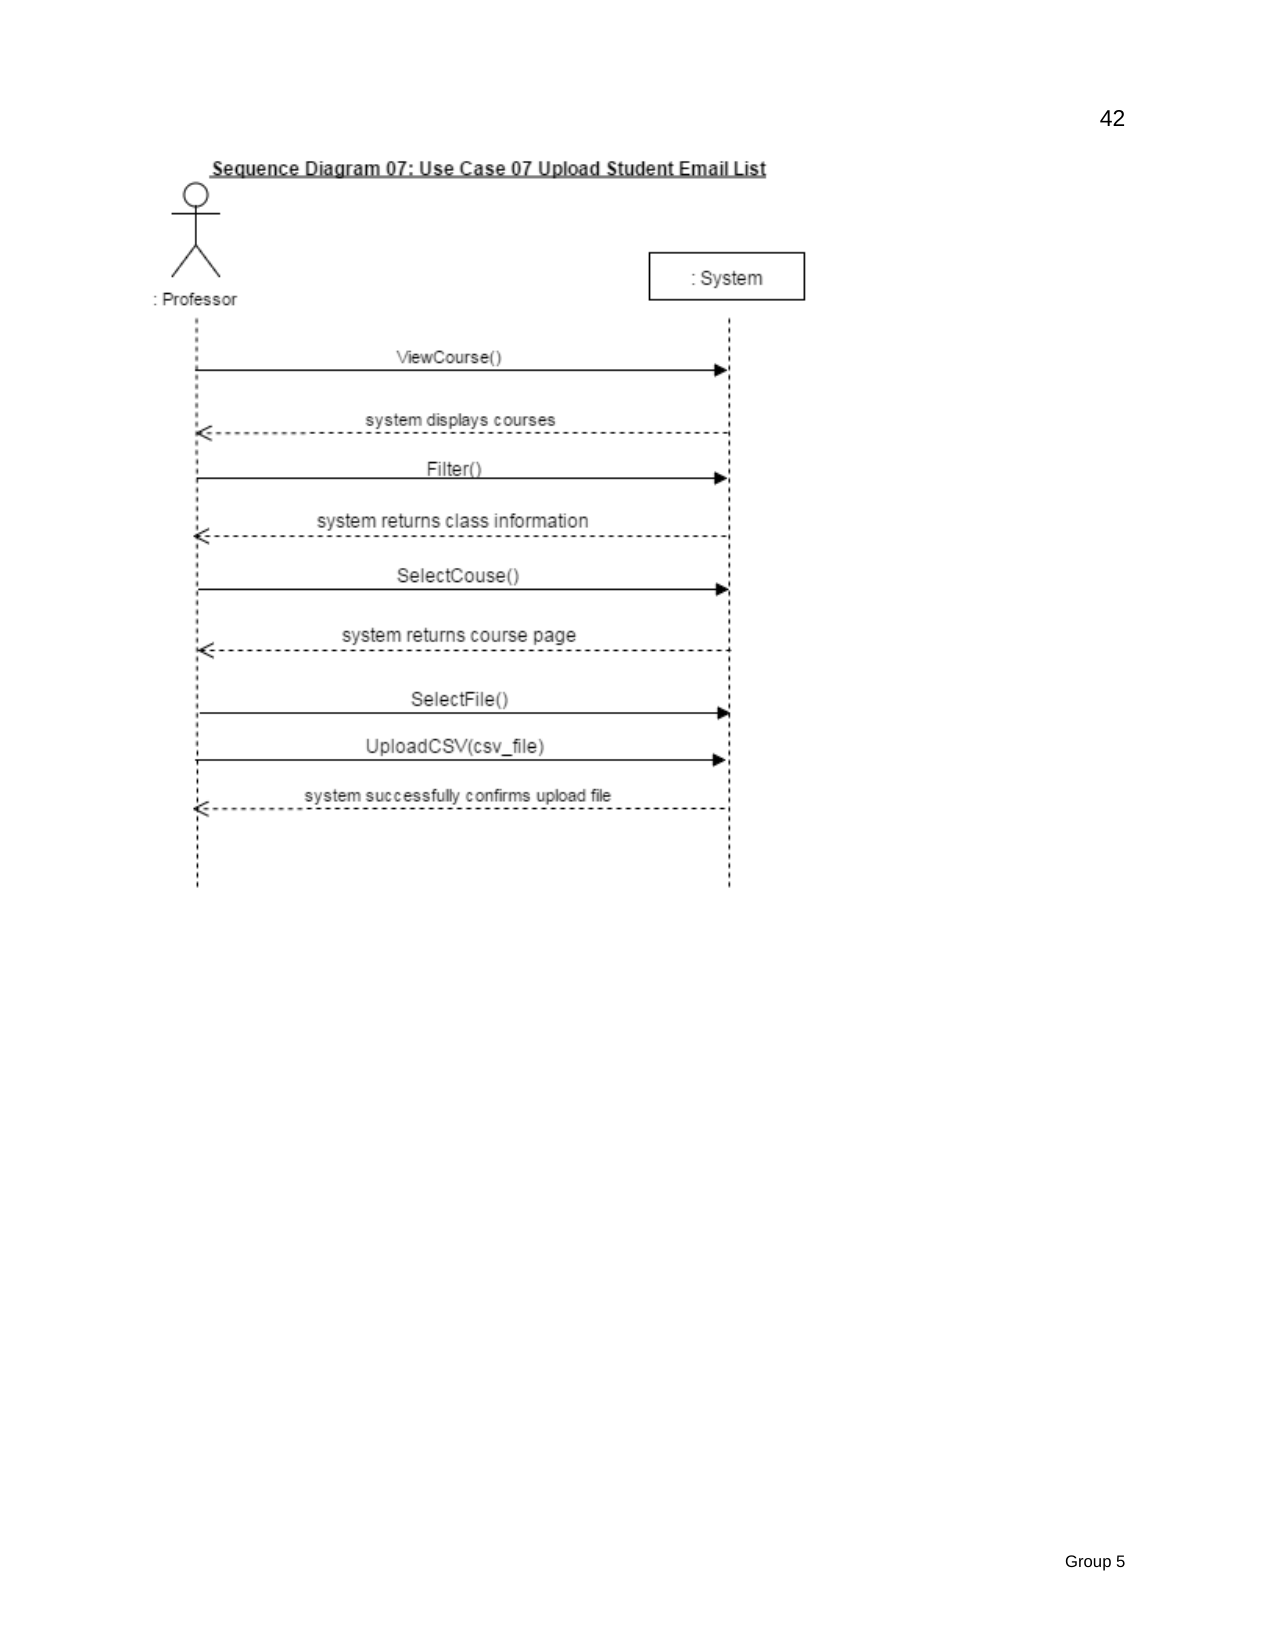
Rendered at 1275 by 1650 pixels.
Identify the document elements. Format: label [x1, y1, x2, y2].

picture [150, 150, 807, 891]
